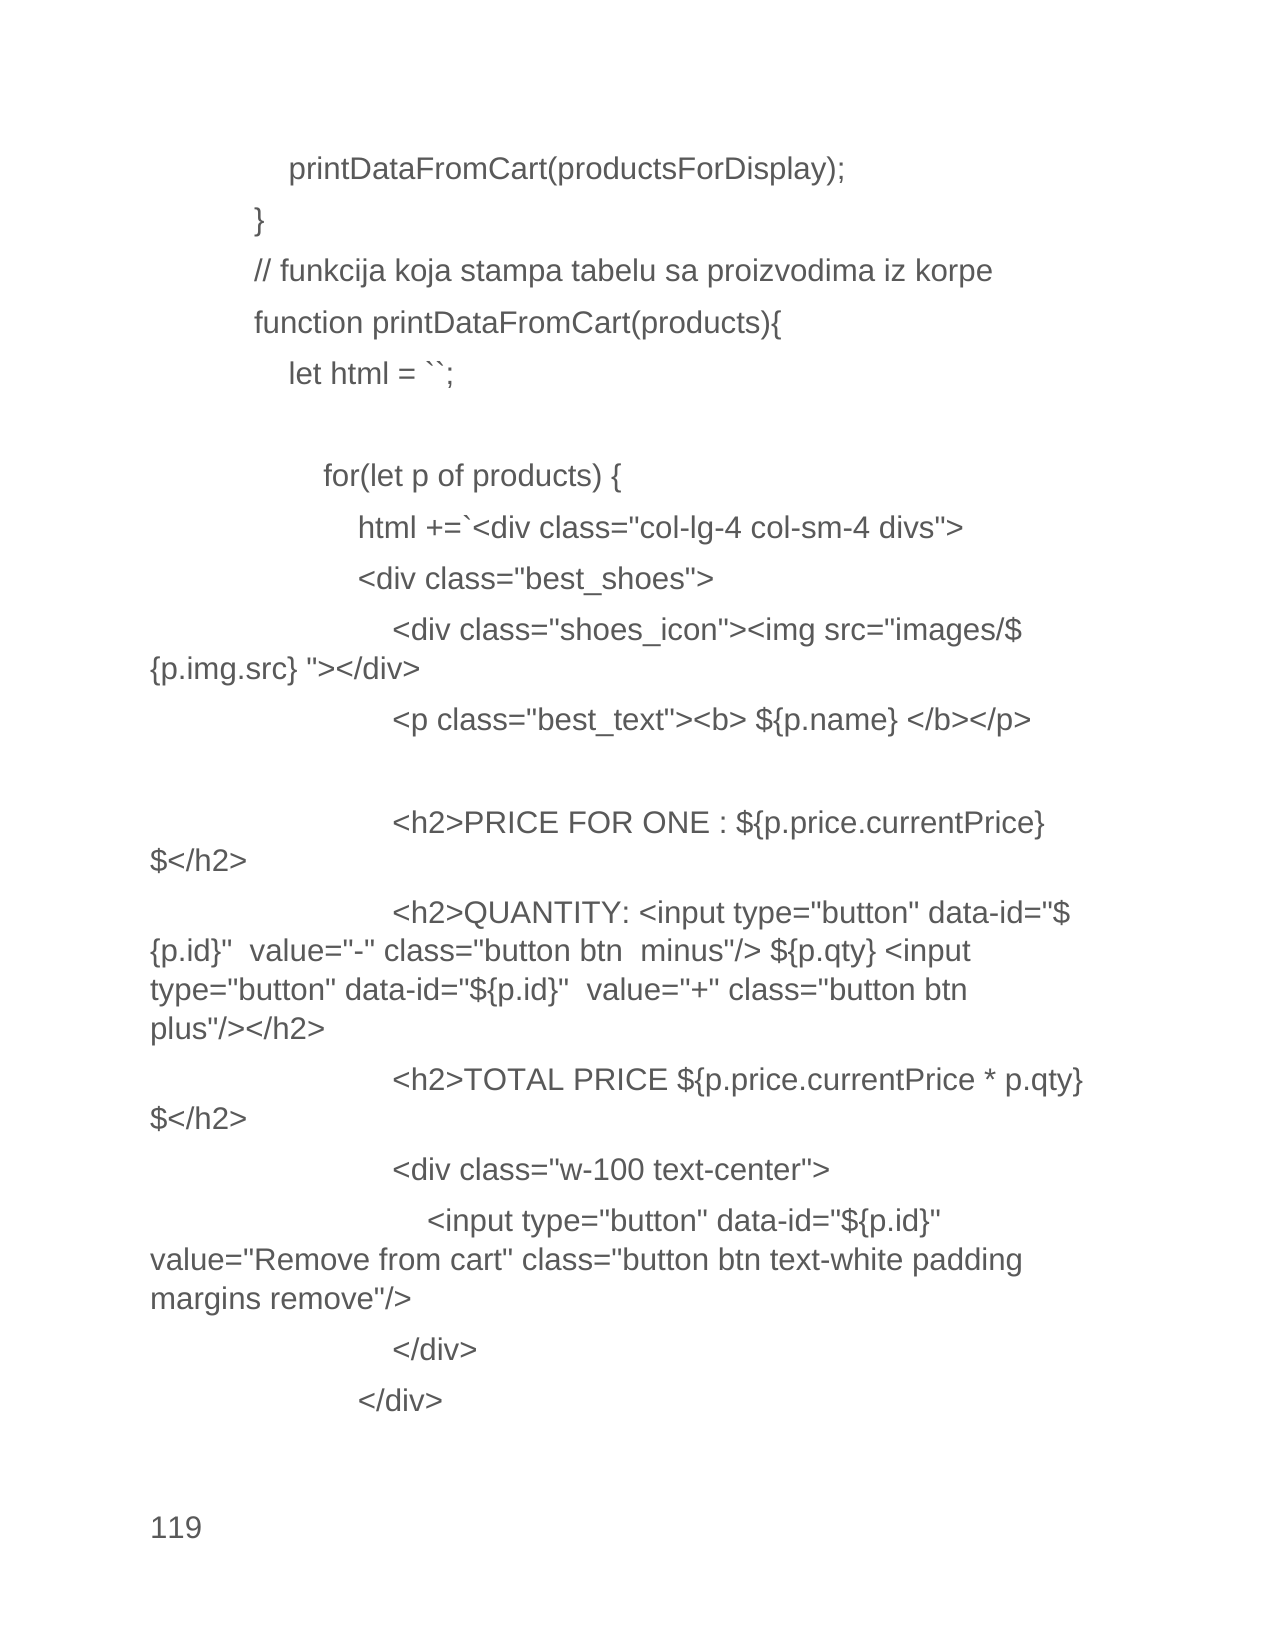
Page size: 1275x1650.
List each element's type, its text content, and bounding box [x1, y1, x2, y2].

text </div> [150, 1382, 1125, 1418]
text <div class="best_shoes"> [150, 560, 1125, 596]
text // funkcija koja stampa tabelu sa proizvodima iz korpe [150, 252, 1125, 288]
text <p class="best_text"><b> ${p.name} </b></p> [150, 701, 1125, 737]
text printDataFromCart(productsForDisplay); [150, 150, 1125, 186]
text <input type="button" data-id="${p.id}" value="Remove from cart" class="button btn text-white padding margins remove"/> [150, 1202, 1125, 1316]
text <div class="w-100 text-center"> [150, 1151, 1125, 1187]
text } [150, 201, 1125, 237]
text let html = ``; [150, 355, 1125, 391]
text <div class="shoes_icon"><img src="images/${p.img.src} "></div> [150, 611, 1125, 686]
text <h2>QUANTITY: <input type="button" data-id="${p.id}" value="-" class="button btn minus"/> ${p.qty} <input type="button" data-id="${p.id}" value="+" class="button btn plus"/></h2> [150, 894, 1125, 1046]
text for(let p of products) { [150, 457, 1125, 493]
text <h2>TOTAL PRICE ${p.price.currentPrice * p.qty} $</h2> [150, 1061, 1125, 1136]
text </div> [150, 1331, 1125, 1367]
text html +=`<div class="col-lg-4 col-sm-4 divs"> [150, 509, 1125, 545]
text function printDataFromCart(products){ [150, 304, 1125, 340]
text <h2>PRICE FOR ONE : ${p.price.currentPrice} $</h2> [150, 804, 1125, 878]
